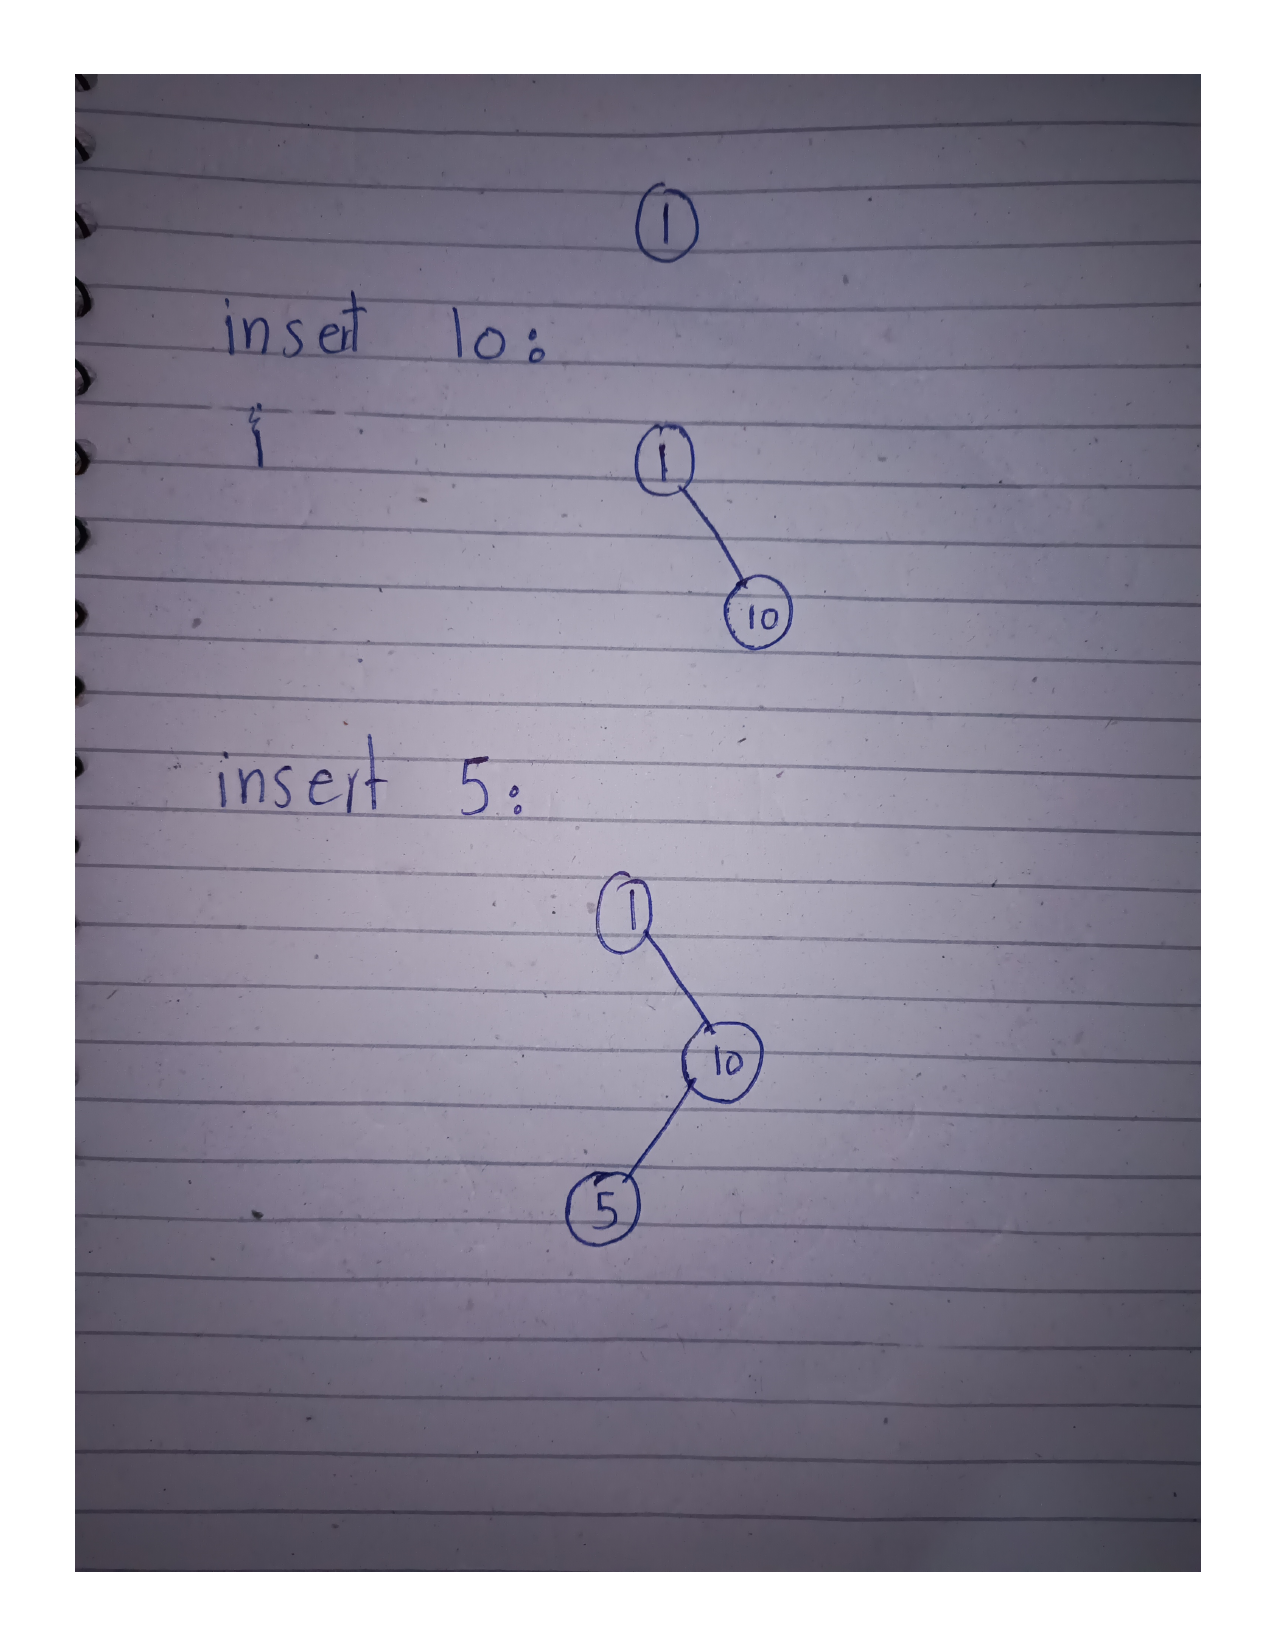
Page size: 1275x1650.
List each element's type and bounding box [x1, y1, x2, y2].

picture [75, 74, 1201, 1572]
